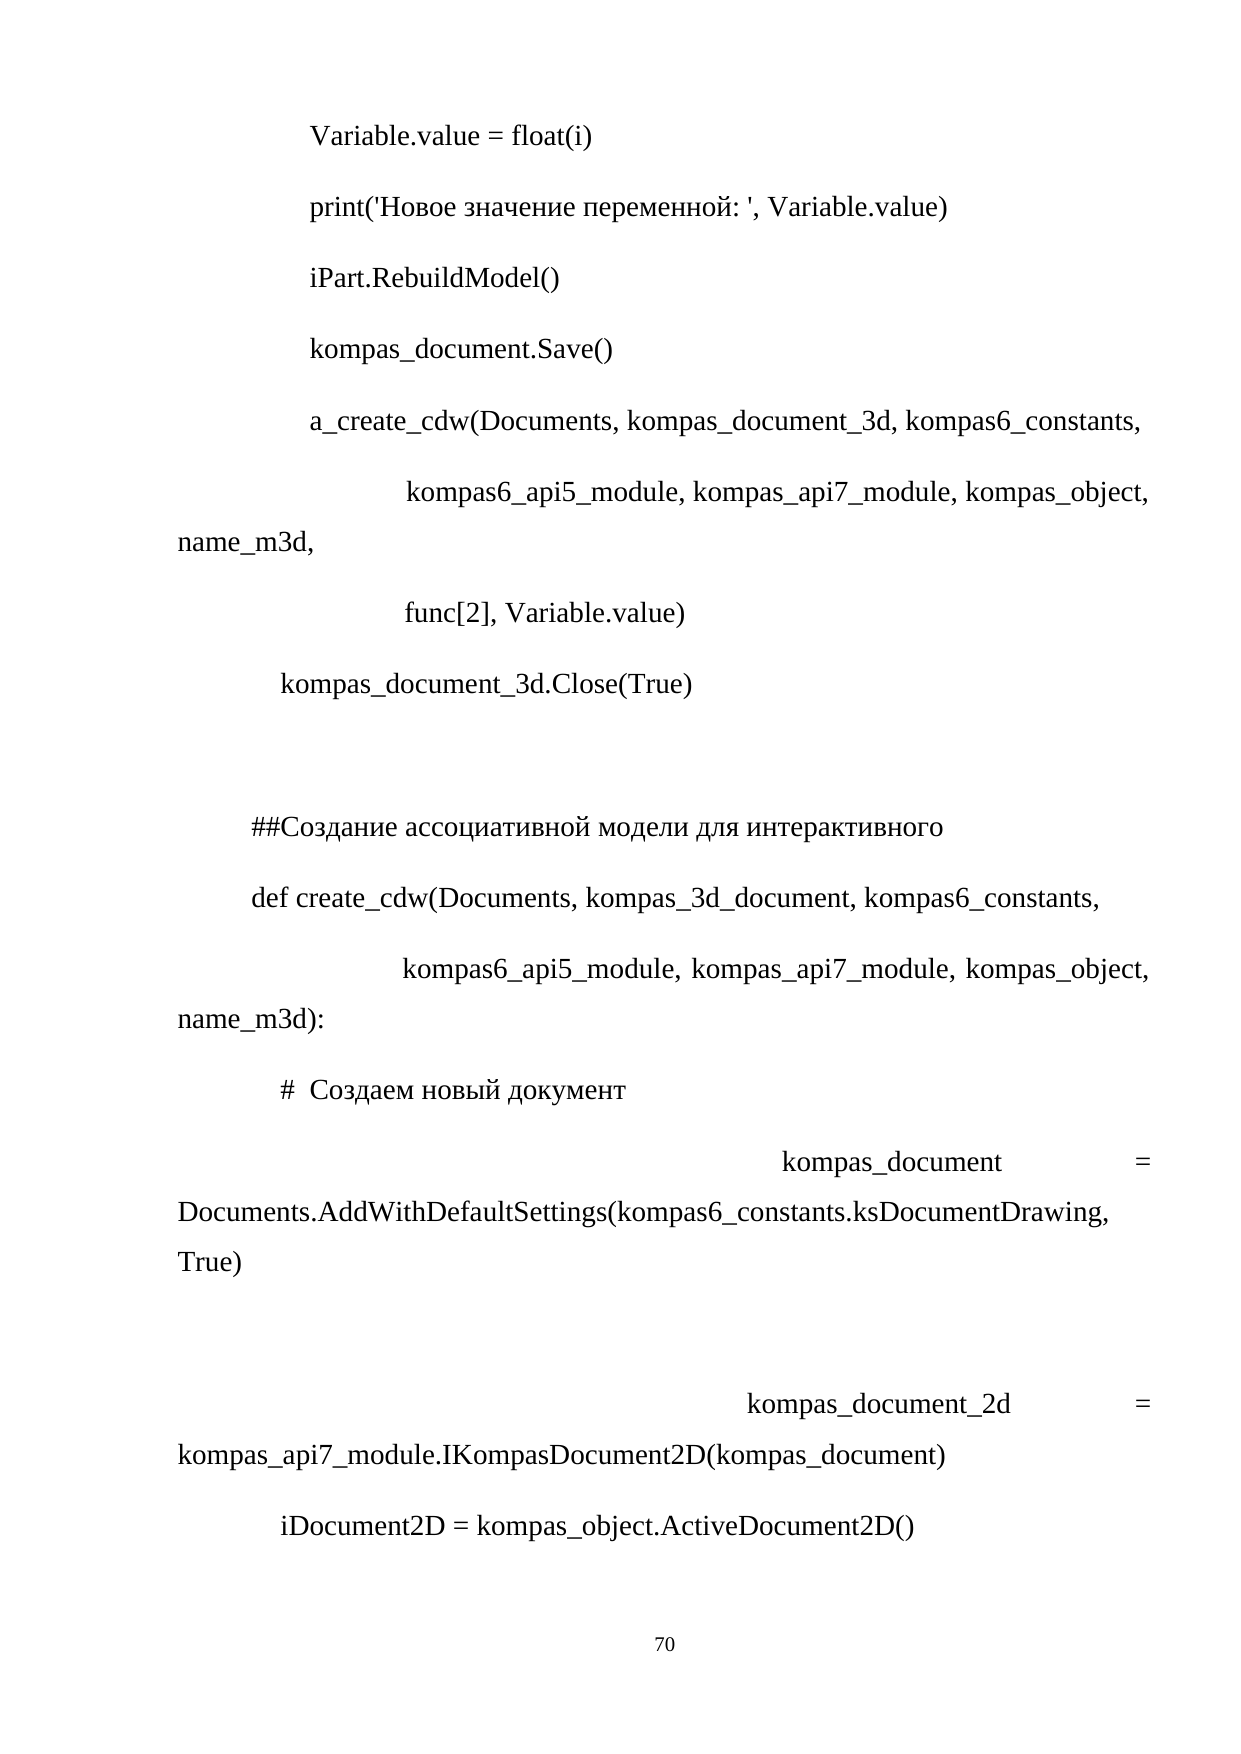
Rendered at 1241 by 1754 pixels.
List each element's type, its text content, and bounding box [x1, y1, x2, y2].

text Variable.value = float(i) [177, 118, 1152, 152]
text ##Создание ассоциативной модели для интерактивного [177, 809, 1152, 842]
text kompas6_api5_module, kompas_api7_module, kompas_object, name_m3d, [177, 474, 1152, 558]
text kompas_document = Documents.AddWithDefaultSettings(kompas6_constants.ksDocumentDrawing, True) [177, 1144, 1152, 1278]
text print('Новое значение переменной: ', Variable.value) [177, 189, 1152, 223]
text kompas_document.Save() [177, 332, 1152, 365]
text # Создаем новый документ [177, 1072, 1152, 1106]
text def create_cdw(Documents, kompas_3d_document, kompas6_constants, [177, 880, 1152, 913]
text a_create_cdw(Documents, kompas_document_3d, kompas6_constants, [177, 403, 1152, 436]
text iPart.RebuildModel() [177, 260, 1152, 294]
text iDocument2D = kompas_object.ActiveDocument2D() [177, 1508, 1152, 1542]
text kompas6_api5_module, kompas_api7_module, kompas_object, name_m3d): [177, 951, 1152, 1035]
text kompas_document_3d.Close(True) [177, 666, 1152, 700]
text func[2], Variable.value) [177, 595, 1152, 629]
text kompas_document_2d = kompas_api7_module.IKompasDocument2D(kompas_document) [177, 1387, 1152, 1470]
